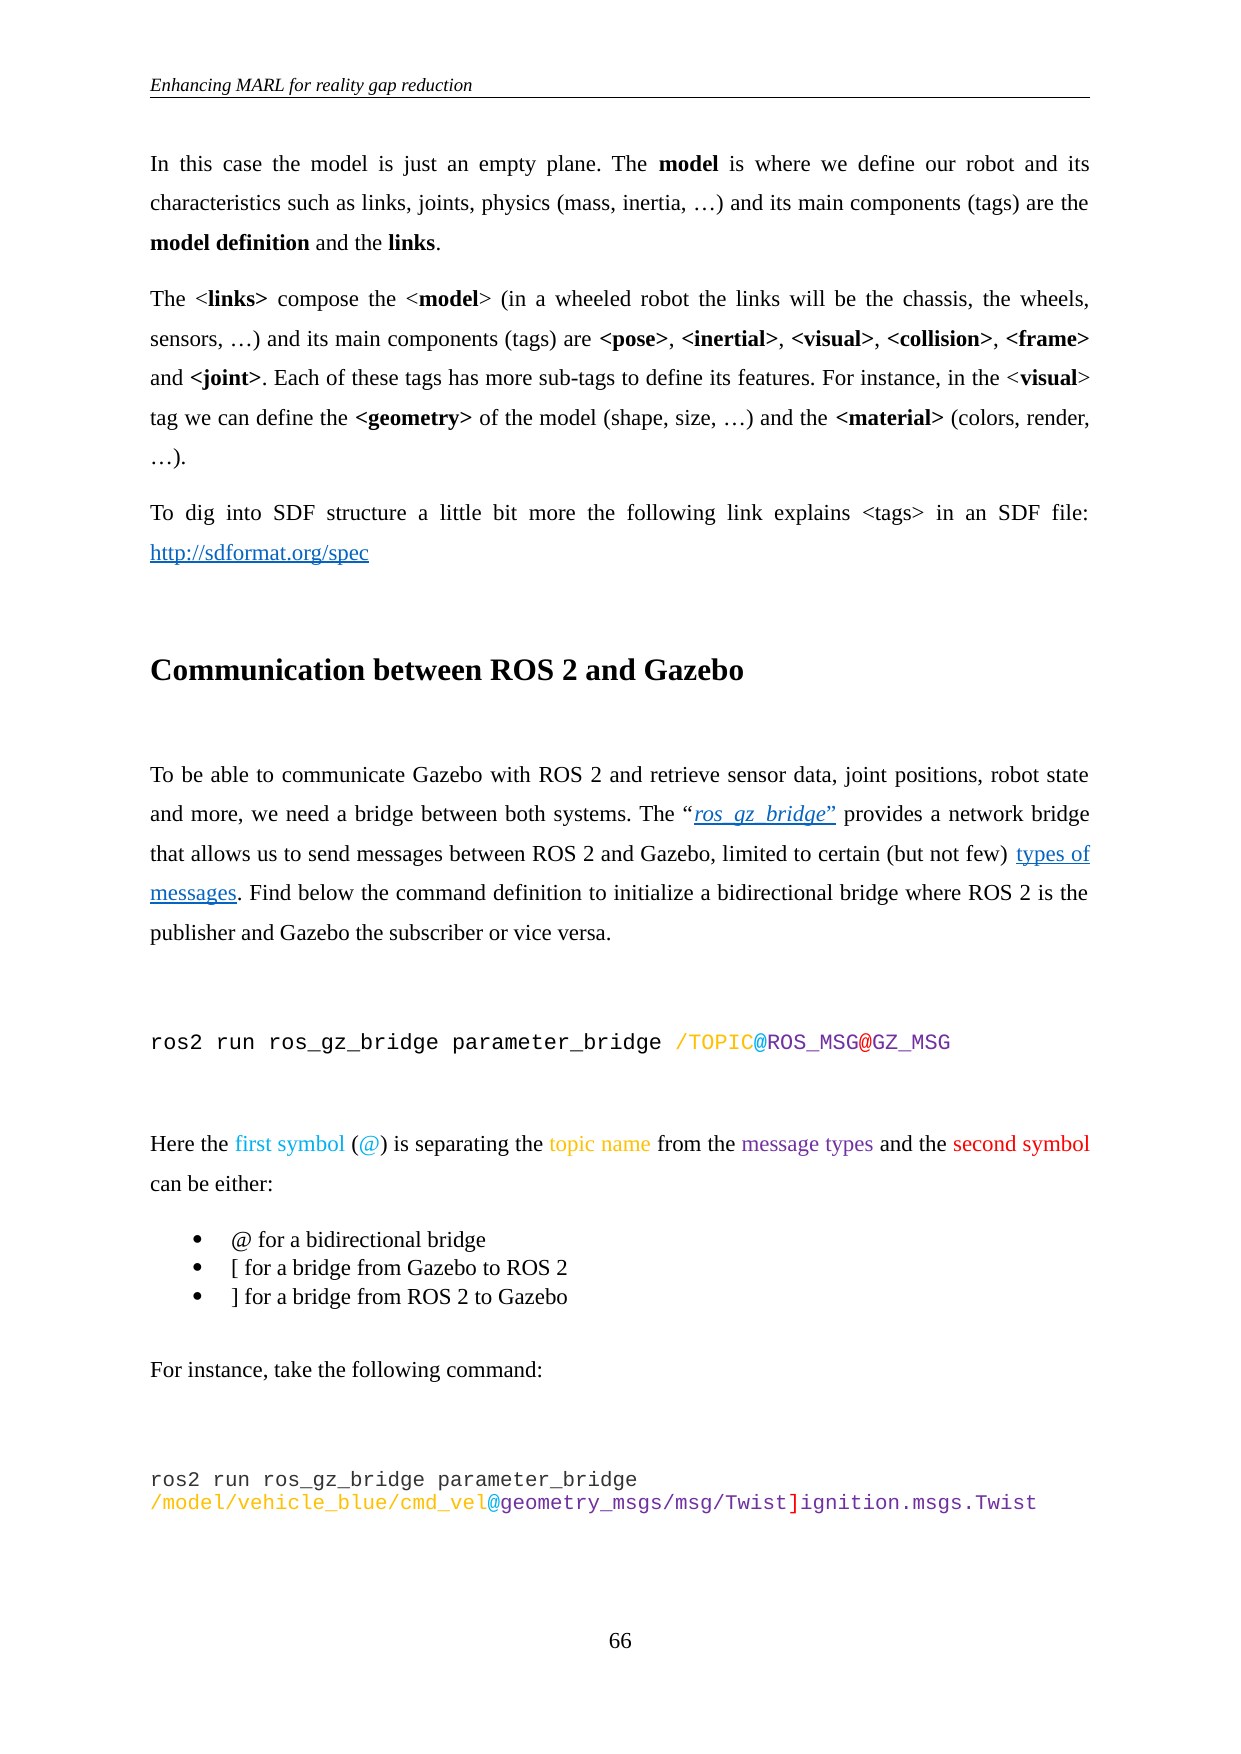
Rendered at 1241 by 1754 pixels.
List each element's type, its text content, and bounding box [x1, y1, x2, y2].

list [ for a bridge from Gazebo to ROS 2 [193, 1254, 1090, 1281]
text To be able to communicate Gazebo with ROS 2 and retrieve sensor data, joint positions, robot state and more, we need a bridge between both systems. The “ros_gz_bridge” provides a network bridge that allows us to send messages between ROS 2 and Gazebo, limited to certain (but not few) types of messages. Find below the command definition to initialize a bidirectional bridge where ROS 2 is the publisher and Gazebo the subscriber or vice versa. [150, 761, 1090, 945]
text ros2 run ros_gz_bridge parameter_bridge /model/vehicle_blue/cmd_vel@geometry_msgs/msg/Twist]ignition.msgs.Twist [150, 1469, 1090, 1516]
list @ for a bidirectional bridge [193, 1226, 1090, 1252]
text To dig into SDF structure a little bit more the following link explains <tags> in an SDF file: http://sdformat.org/spec [150, 499, 1090, 565]
subtitle Communication between ROS 2 and Gazebo [150, 651, 1090, 687]
text In this case the model is just an empty plane. The model is where we define our robot and its characteristics such as links, joints, physics (mass, inertia, …) and its main components (tags) are the model definition and the links. [150, 150, 1090, 255]
list ] for a bridge from ROS 2 to Gazebo [193, 1283, 1090, 1309]
text Here the first symbol (@) is separating the topic name from the message types and the second symbol can be either: [150, 1130, 1090, 1196]
text ros2 run ros_gz_bridge parameter_bridge /TOPIC@ROS_MSG@GZ_MSG [150, 1031, 1090, 1056]
text The <links> compose the <model> (in a wheeled robot the links will be the chassis, the wheels, sensors, …) and its main components (tags) are <pose>, <inertial>, <visual>, <collision>, <frame> and <joint>. Each of these tags has more sub-tags to define its features. For instance, in the <visual> tag we can define the <geometry> of the model (shape, size, …) and the <material> (colors, render, …). [150, 285, 1090, 469]
text For instance, take the following command: [150, 1356, 1090, 1383]
